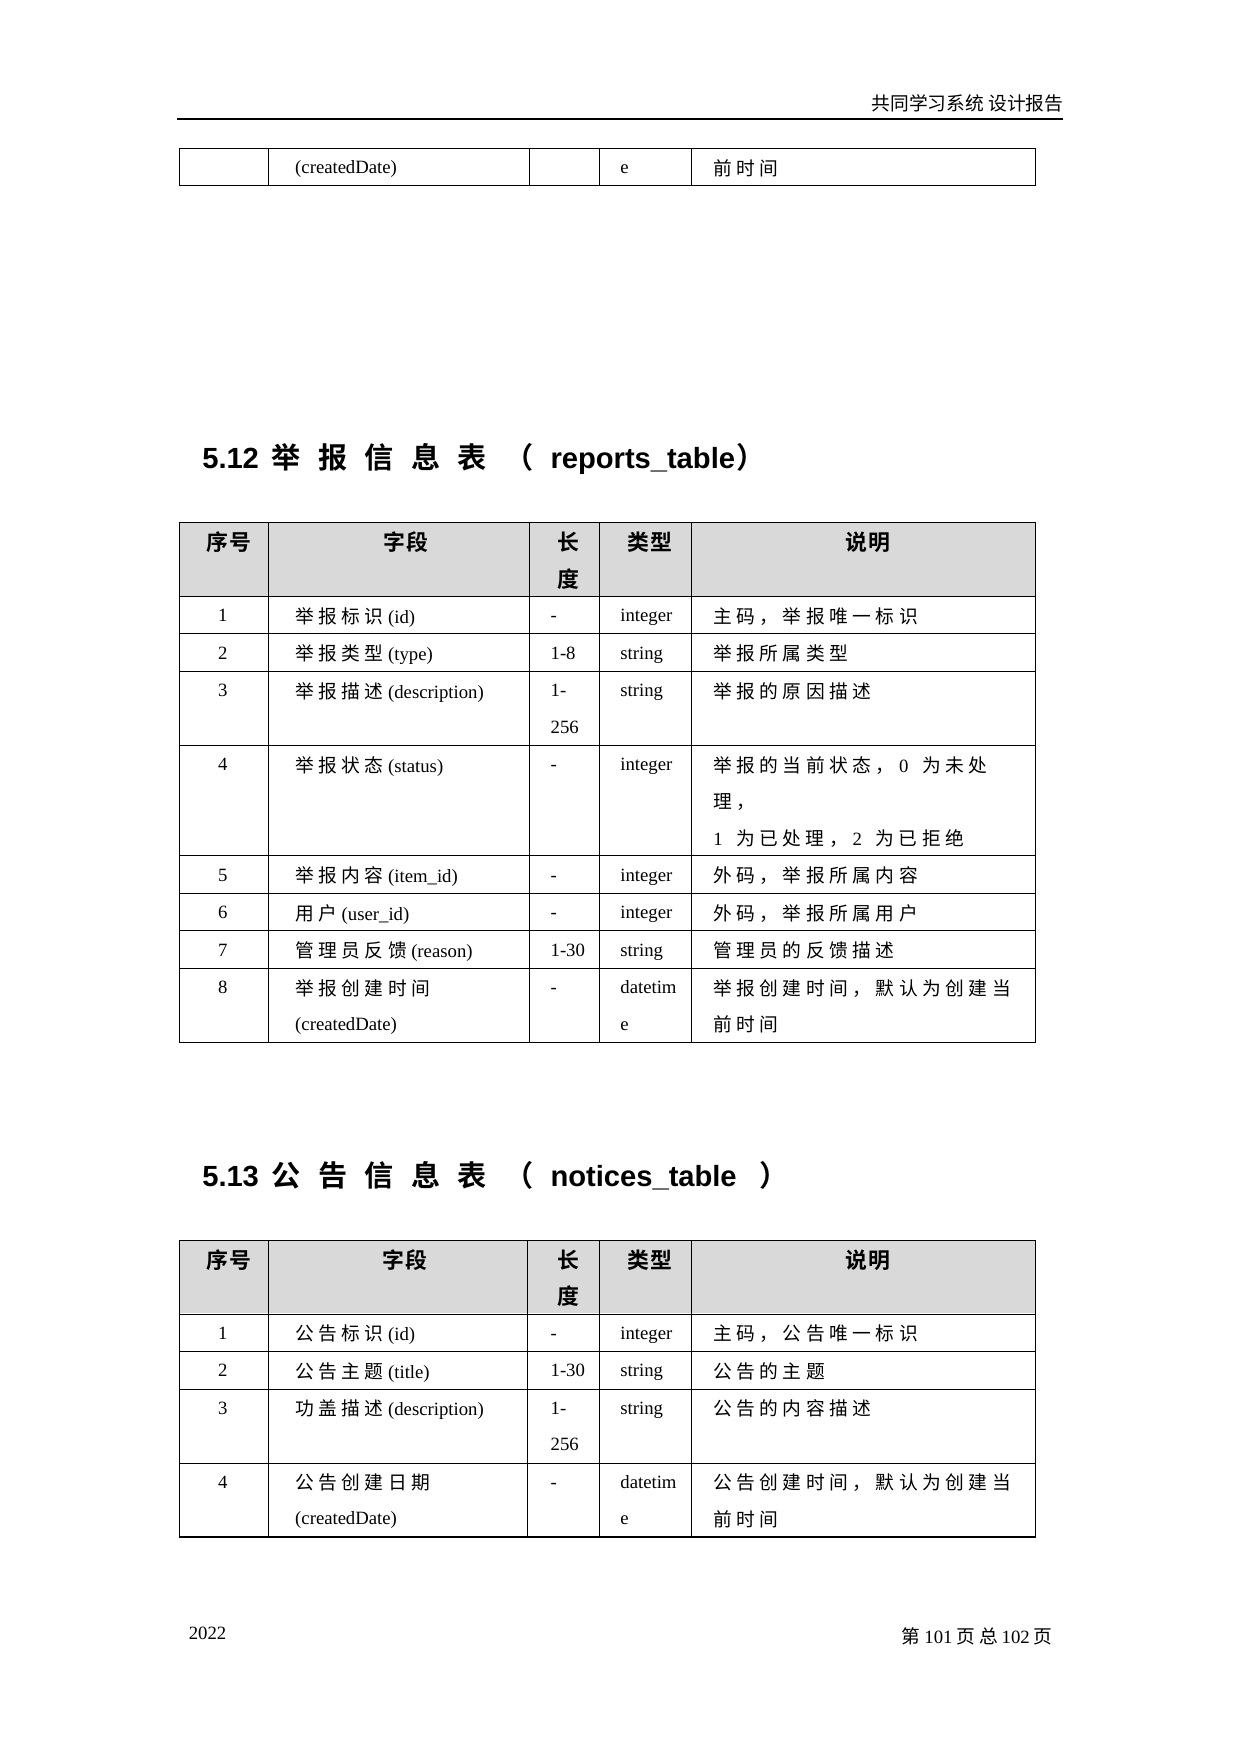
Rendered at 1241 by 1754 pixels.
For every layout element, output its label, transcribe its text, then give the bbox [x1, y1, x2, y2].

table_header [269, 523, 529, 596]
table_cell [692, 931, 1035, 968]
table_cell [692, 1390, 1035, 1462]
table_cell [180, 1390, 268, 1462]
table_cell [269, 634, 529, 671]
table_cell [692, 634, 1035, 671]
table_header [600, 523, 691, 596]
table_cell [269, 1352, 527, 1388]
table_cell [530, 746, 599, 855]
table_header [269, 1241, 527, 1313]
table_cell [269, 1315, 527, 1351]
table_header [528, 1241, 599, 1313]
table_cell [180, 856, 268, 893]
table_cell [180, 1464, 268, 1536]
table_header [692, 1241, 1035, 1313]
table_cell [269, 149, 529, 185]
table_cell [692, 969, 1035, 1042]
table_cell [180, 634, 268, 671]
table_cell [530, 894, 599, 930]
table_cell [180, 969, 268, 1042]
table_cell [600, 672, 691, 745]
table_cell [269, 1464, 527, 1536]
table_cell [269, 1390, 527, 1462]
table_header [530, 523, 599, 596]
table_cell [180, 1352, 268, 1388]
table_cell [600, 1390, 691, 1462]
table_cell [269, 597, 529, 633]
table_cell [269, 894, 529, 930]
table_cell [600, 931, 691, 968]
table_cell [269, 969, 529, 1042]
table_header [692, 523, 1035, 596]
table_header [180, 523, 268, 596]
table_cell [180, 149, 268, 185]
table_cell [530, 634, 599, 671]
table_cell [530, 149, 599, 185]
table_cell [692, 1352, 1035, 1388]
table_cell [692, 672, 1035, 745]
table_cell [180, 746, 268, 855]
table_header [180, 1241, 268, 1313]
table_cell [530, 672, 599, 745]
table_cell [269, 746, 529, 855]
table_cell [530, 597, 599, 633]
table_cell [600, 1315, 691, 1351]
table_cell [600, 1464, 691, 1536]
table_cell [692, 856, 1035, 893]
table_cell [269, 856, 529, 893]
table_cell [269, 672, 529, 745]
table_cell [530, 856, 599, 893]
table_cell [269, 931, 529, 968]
subtitle 举报信息表（reports_table） [191, 420, 1061, 493]
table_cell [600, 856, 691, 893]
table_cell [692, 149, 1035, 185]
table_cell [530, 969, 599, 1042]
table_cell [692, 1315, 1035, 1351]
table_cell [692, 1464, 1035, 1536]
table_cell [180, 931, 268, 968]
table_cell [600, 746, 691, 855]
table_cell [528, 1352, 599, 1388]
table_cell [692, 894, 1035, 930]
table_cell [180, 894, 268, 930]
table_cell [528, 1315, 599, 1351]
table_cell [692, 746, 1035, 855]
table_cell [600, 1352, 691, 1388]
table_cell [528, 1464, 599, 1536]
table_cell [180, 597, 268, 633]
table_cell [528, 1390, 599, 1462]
subtitle 公告信息表（notices_table） [191, 1137, 1061, 1210]
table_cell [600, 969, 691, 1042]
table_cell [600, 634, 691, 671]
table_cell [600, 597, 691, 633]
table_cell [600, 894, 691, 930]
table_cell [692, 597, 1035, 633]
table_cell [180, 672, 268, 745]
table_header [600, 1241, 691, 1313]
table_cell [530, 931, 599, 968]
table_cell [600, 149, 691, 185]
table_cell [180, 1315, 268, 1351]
